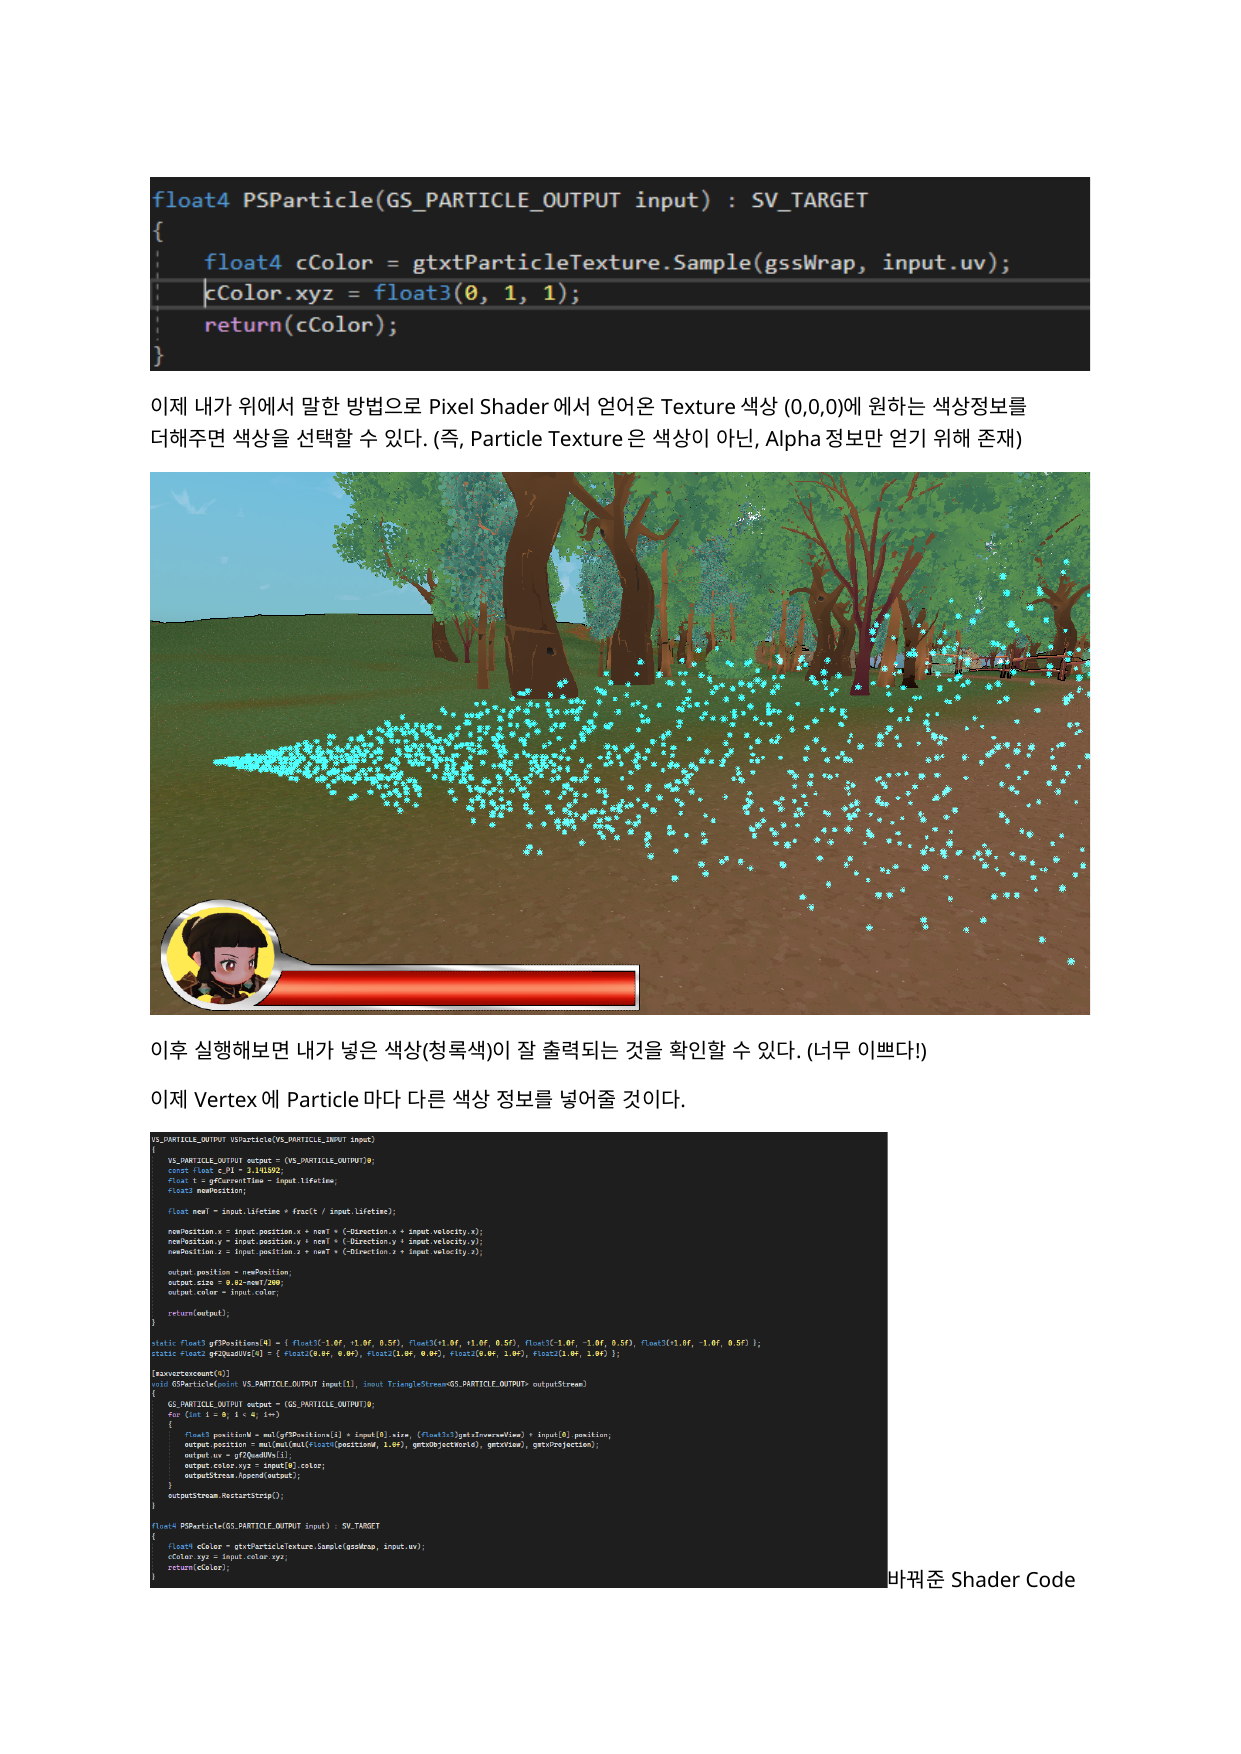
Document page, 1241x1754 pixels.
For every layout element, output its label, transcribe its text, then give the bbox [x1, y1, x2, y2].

picture [150, 177, 1091, 371]
text 이제 Vertex에 Particle마다 다른 색상 정보를 넣어줄 것이다. [150, 1083, 1090, 1113]
picture [150, 1132, 888, 1588]
text 이후 실행해보면 내가 넣은 색상(청록색)이 잘 출력되는 것을 확인할 수 있다. (너무 이쁘다!) [150, 1034, 1090, 1064]
text 이제 내가 위에서 말한 방법으로 Pixel Shader에서 얻어온 Texture색상 (0,0,0)에 원하는 색상정보를 더해주면 색상을 선택할 수 있다. (즉, Particle Texture은 색상이 아닌, Alpha정보만 얻기 위해 존재) [150, 390, 1090, 453]
picture [150, 472, 1091, 1015]
